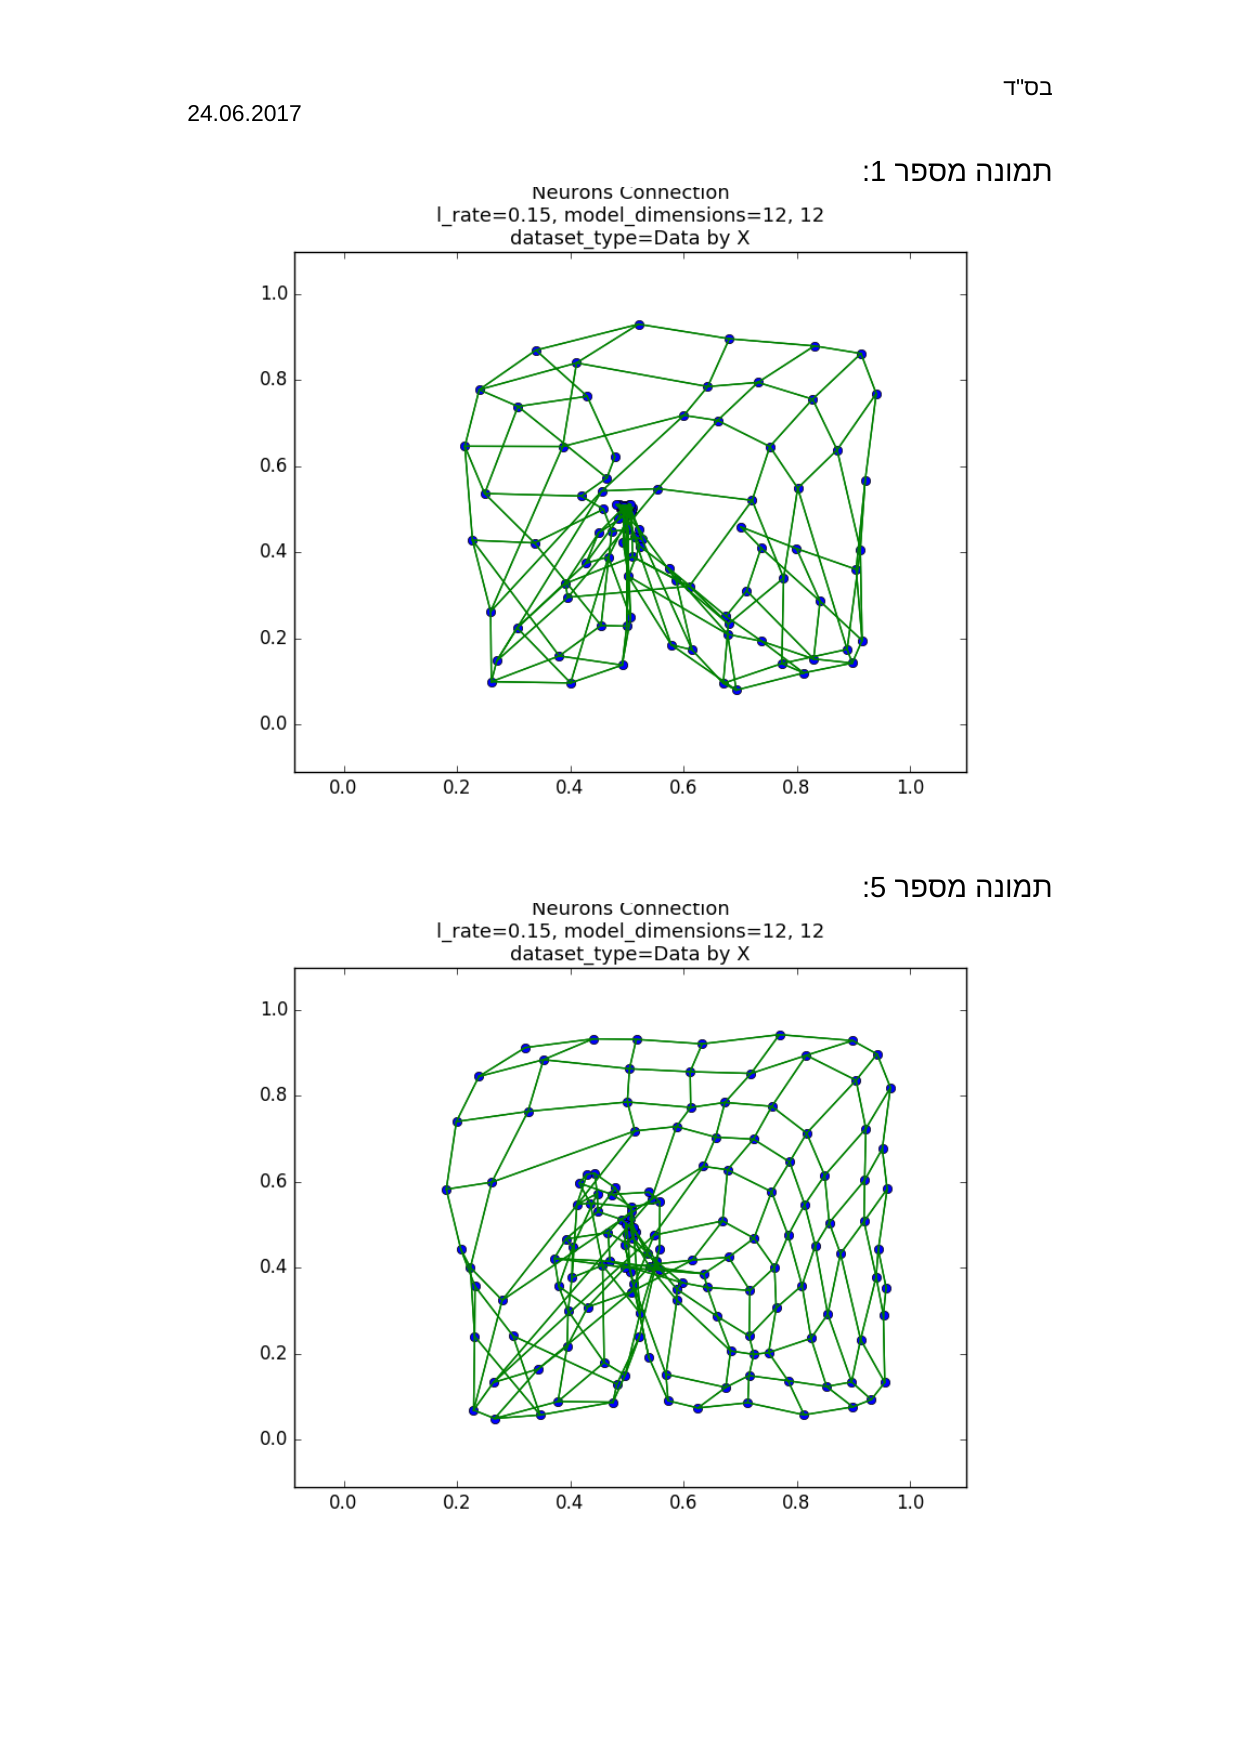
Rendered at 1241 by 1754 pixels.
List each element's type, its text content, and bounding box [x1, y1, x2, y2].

text תמונה מספר 1: [187, 154, 1053, 187]
picture [186, 903, 1053, 1552]
text תמונה מספר 5: [187, 870, 1053, 903]
picture [186, 187, 1053, 837]
